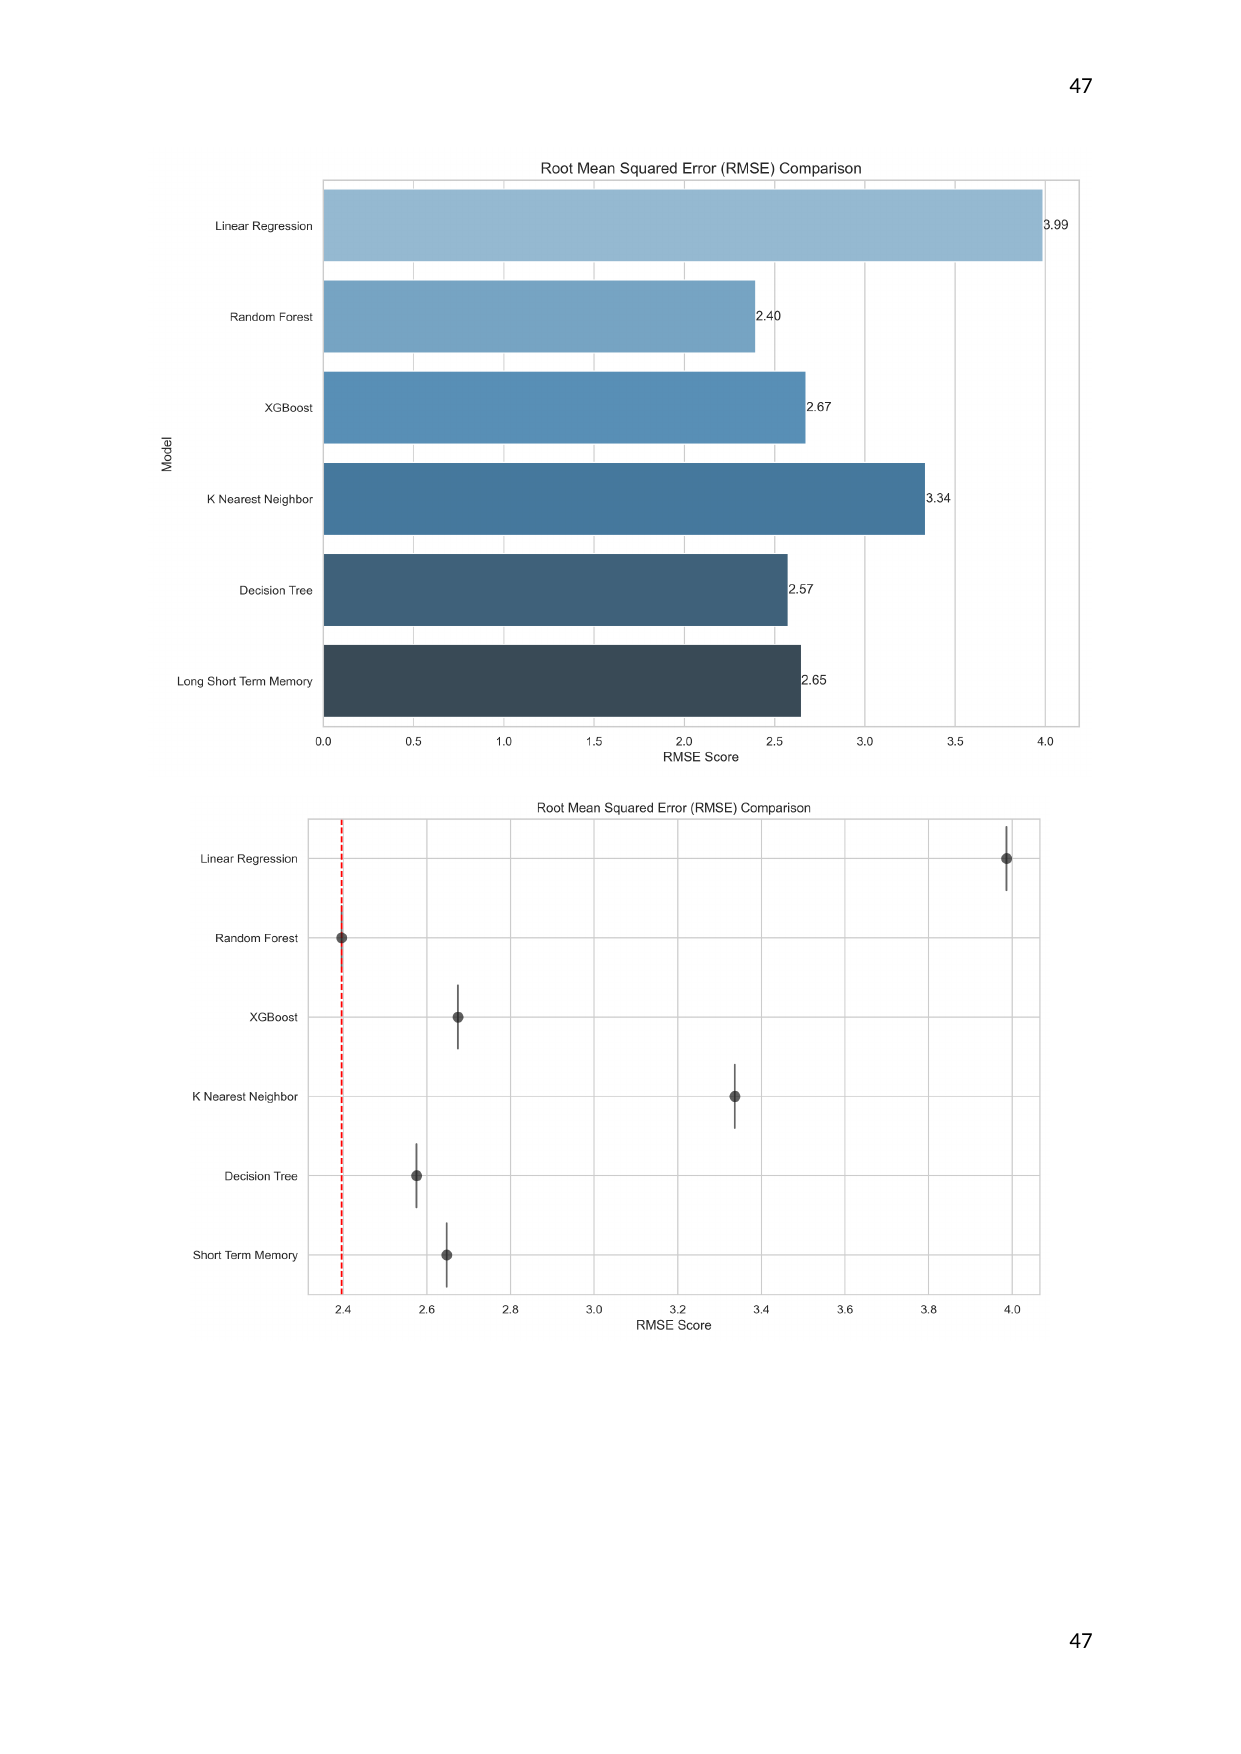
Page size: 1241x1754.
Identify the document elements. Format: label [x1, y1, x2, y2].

picture [147, 147, 1093, 777]
picture [190, 795, 1050, 1341]
